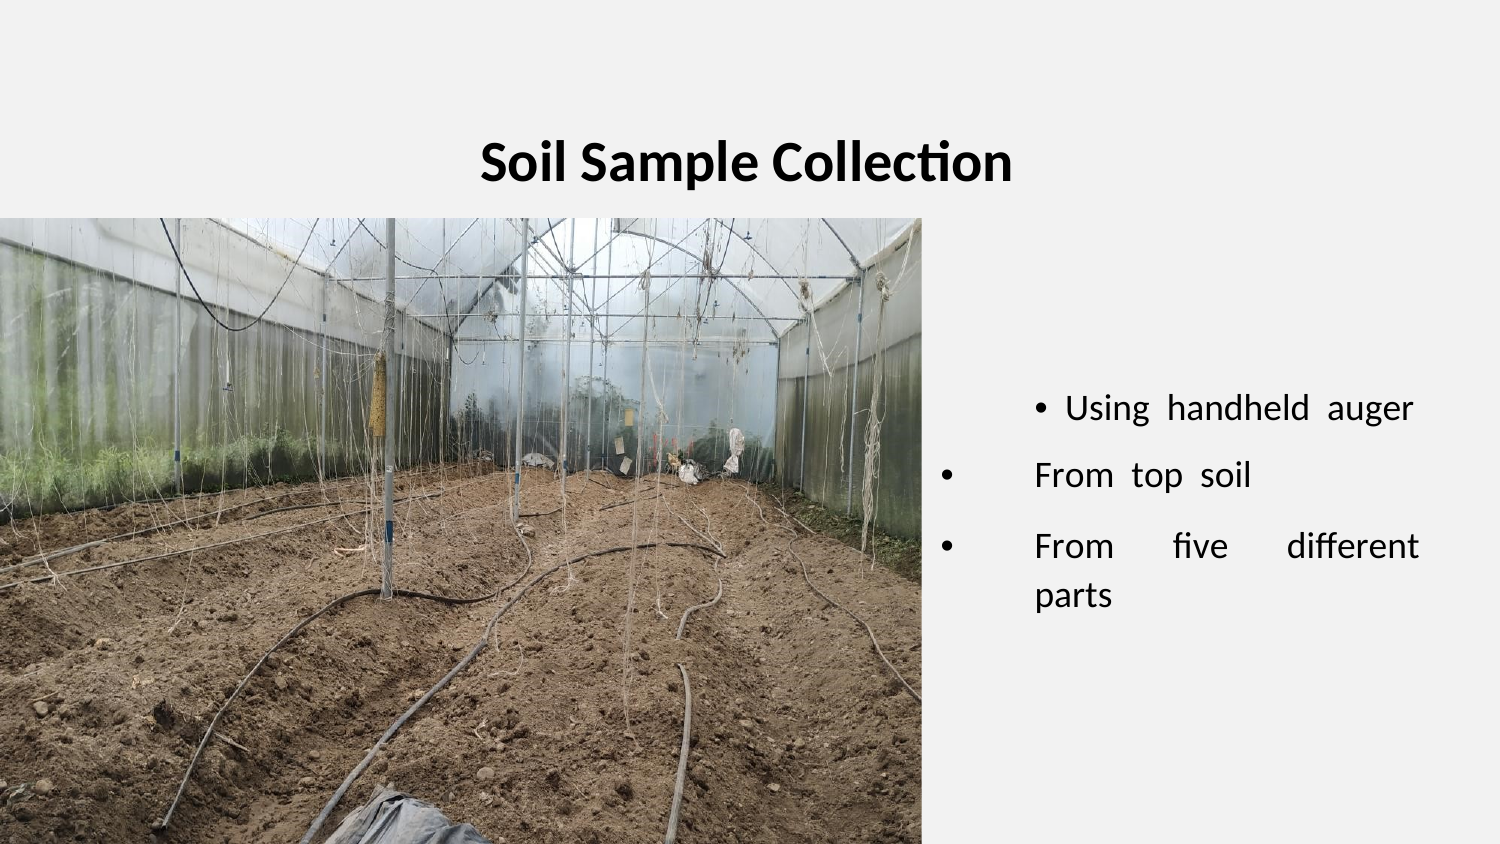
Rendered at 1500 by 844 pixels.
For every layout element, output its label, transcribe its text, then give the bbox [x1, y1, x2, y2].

subtitle Soil Sample Collection [480, 124, 1497, 196]
list Using handheld auger [922, 384, 1420, 429]
list From five different parts [922, 522, 1420, 617]
list From top soil [922, 451, 1420, 497]
picture [0, 218, 922, 844]
